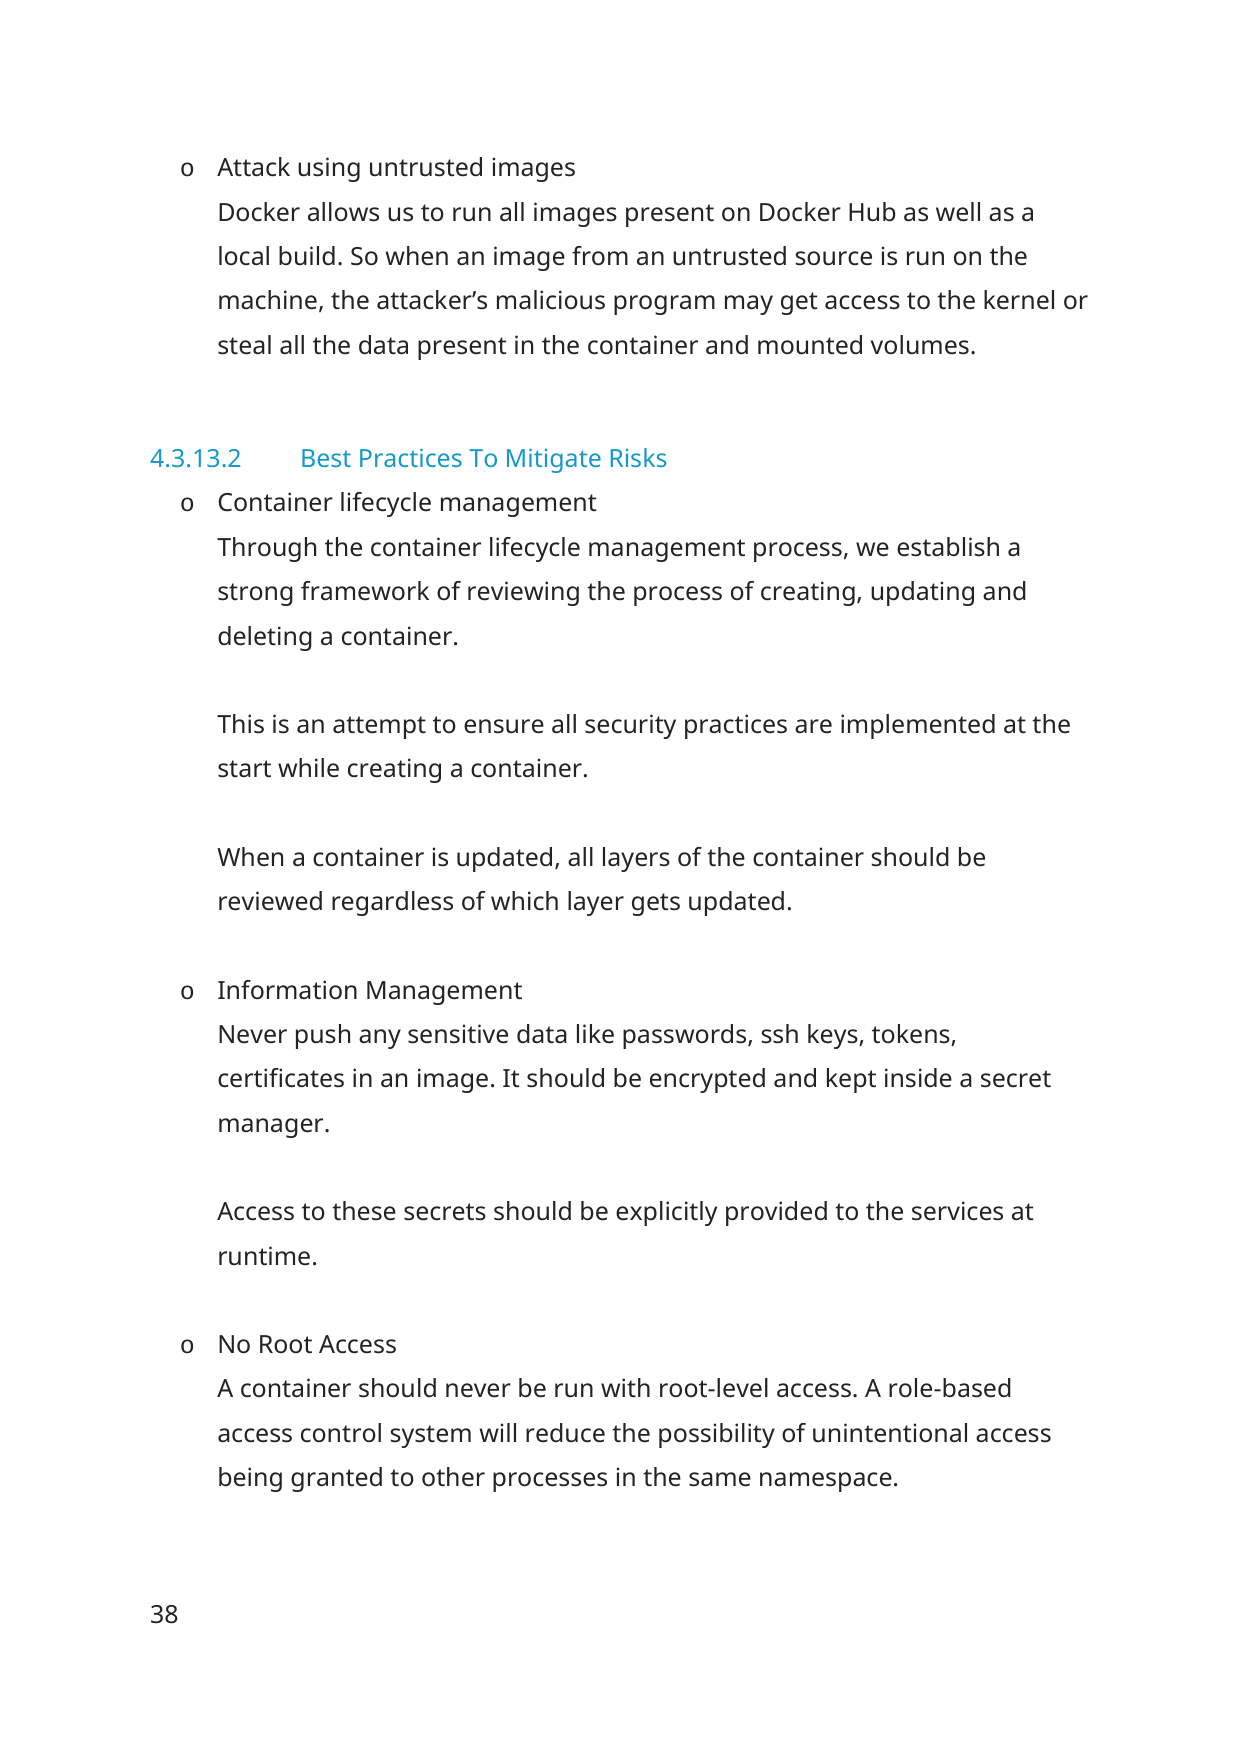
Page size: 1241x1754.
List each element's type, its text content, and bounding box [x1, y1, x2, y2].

list Access to these secrets should be explicitly provided to the services at runtime. [217, 1194, 1090, 1272]
subtitle Best Practices To Mitigate Risks [150, 441, 1090, 475]
list Attack using untrusted images [179, 150, 1090, 184]
list Never push any sensitive data like passwords, ssh keys, tokens, certificates in an image. It should be encrypted and kept inside a secret manager. [217, 1017, 1090, 1139]
list A container should never be run with root-level access. A role-based access control system will reduce the possibility of unintentional access being granted to other processes in the same namespace. [217, 1371, 1090, 1494]
list Through the container lifecycle management process, we establish a strong framework of reviewing the process of creating, updating and deleting a container. [217, 529, 1090, 652]
list This is an attempt to ensure all security practices are implemented at the start while creating a container. [217, 707, 1090, 785]
list No Root Access [179, 1327, 1090, 1361]
list Docker allows us to run all images present on Docker Hub as well as a local build. So when an image from an untrusted source is run on the machine, the attacker’s malicious program may get access to the kernel or steal all the data present in the container and mounted volumes. [217, 194, 1090, 361]
list Container lifecycle management [179, 485, 1090, 519]
list Information Management [179, 972, 1090, 1007]
list When a container is updated, all layers of the container should be reviewed regardless of which layer gets updated. [217, 839, 1090, 918]
